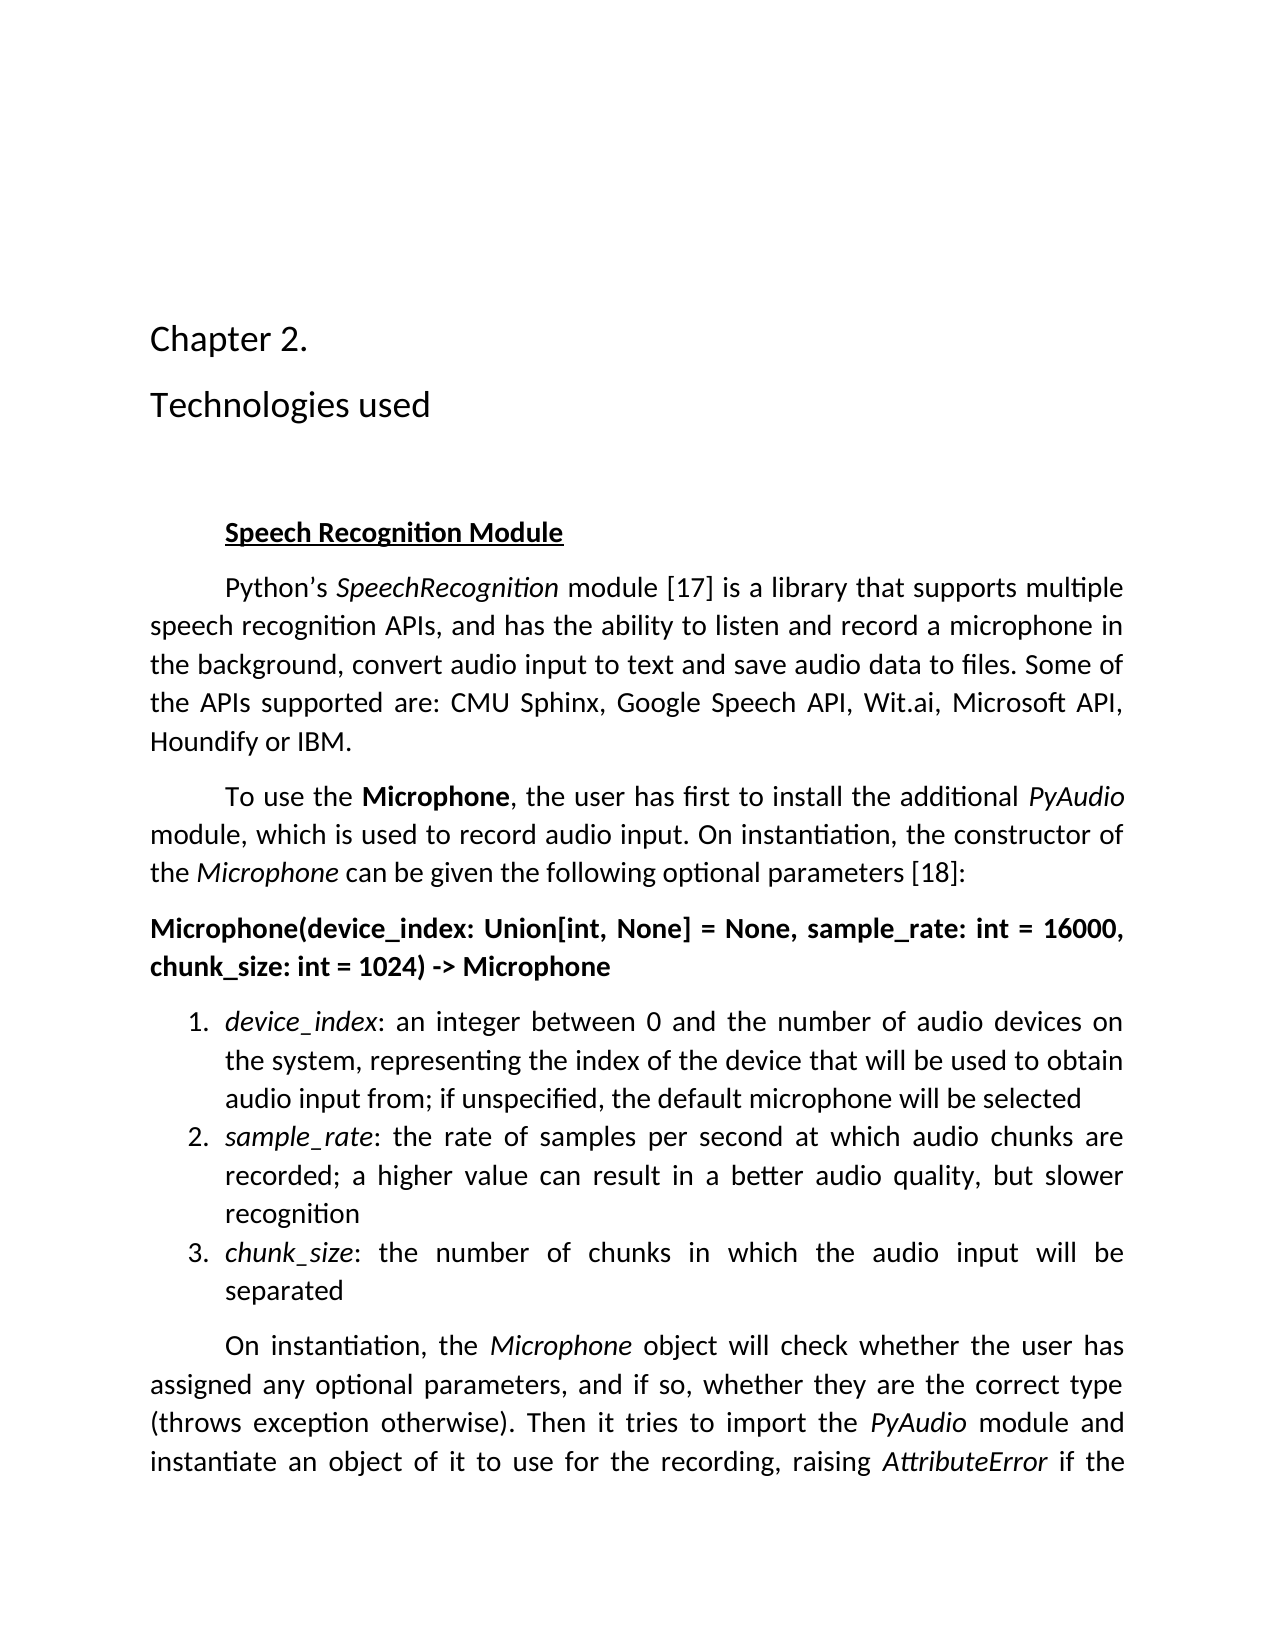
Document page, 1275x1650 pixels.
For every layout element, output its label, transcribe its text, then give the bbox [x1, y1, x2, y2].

text Technologies used [150, 381, 1125, 427]
list device_index: an integer between 0 and the number of audio devices on the system, representing the index of the device that will be used to obtain audio input from; if unspecified, the default microphone will be selected [187, 1003, 1125, 1116]
text Python’s SpeechRecognition module [17] is a library that supports multiple speech recognition APIs, and has the ability to listen and record a microphone in the background, convert audio input to text and save audio data to files. Some of the APIs supported are: CMU Sphinx, Google Speech API, Wit.ai, Microsoft API, Houndify or IBM. [150, 569, 1125, 758]
list sample_rate: the rate of samples per second at which audio chunks are recorded; a higher value can result in a better audio quality, but slower recognition [187, 1118, 1125, 1231]
text Speech Recognition Module [150, 514, 1125, 549]
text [150, 1327, 1125, 1478]
list chunk_size: the number of chunks in which the audio input will be separated [187, 1234, 1125, 1308]
text Chapter 2. [150, 315, 1125, 361]
text To use the Microphone, the user has first to install the additional PyAudio module, which is used to record audio input. On instantiation, the constructor of the Microphone can be given the following optional parameters [18]: [150, 778, 1125, 890]
text Microphone(device_index: Union[int, None] = None, sample_rate: int = 16000, chunk_size: int = 1024) -> Microphone [150, 910, 1125, 984]
